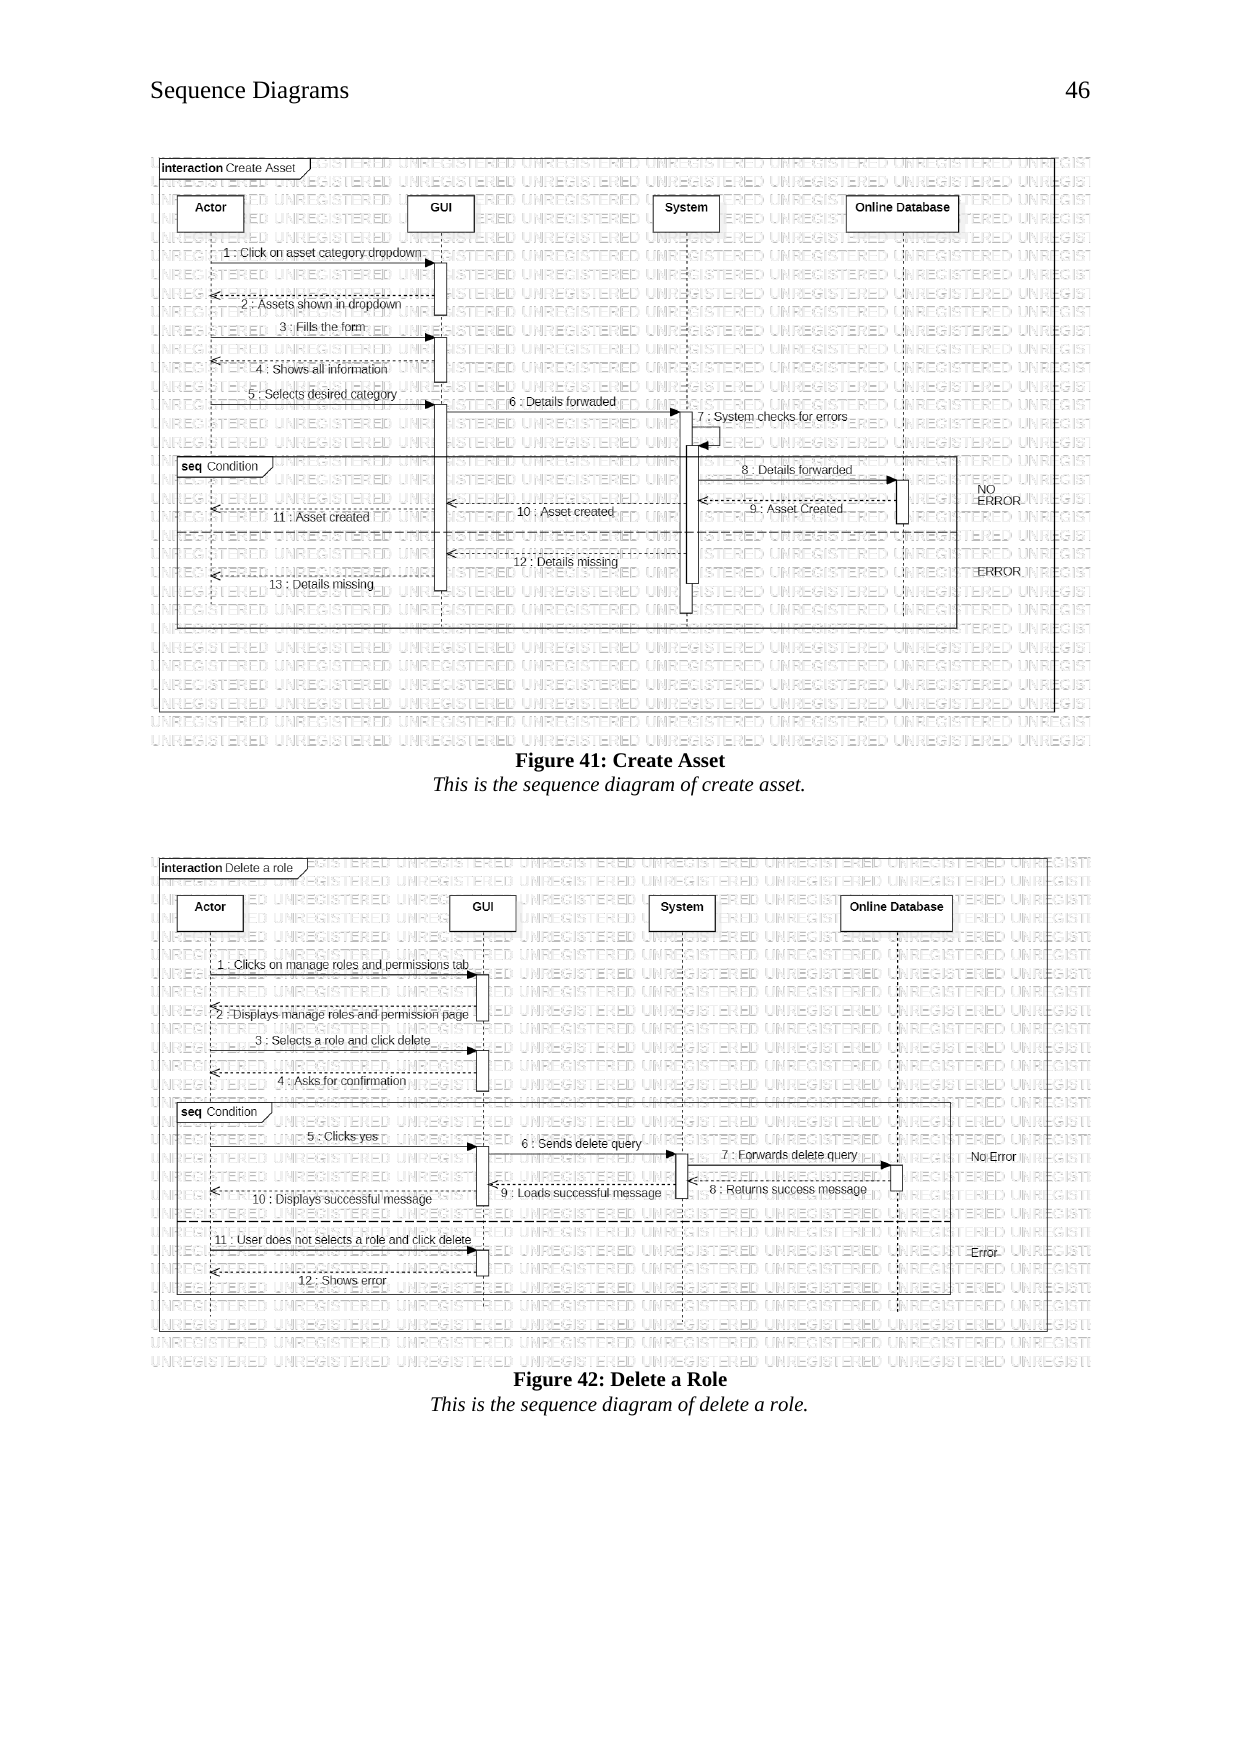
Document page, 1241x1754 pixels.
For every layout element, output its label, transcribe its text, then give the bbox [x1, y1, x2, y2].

text This is the sequence diagram of delete a role. [150, 1391, 1090, 1416]
text This is the sequence diagram of create asset. [150, 772, 1090, 796]
text Figure 42: Delete a Role [150, 1368, 1090, 1391]
picture [150, 849, 1091, 1368]
picture [150, 150, 1091, 749]
text Figure 41: Create Asset [150, 749, 1090, 772]
